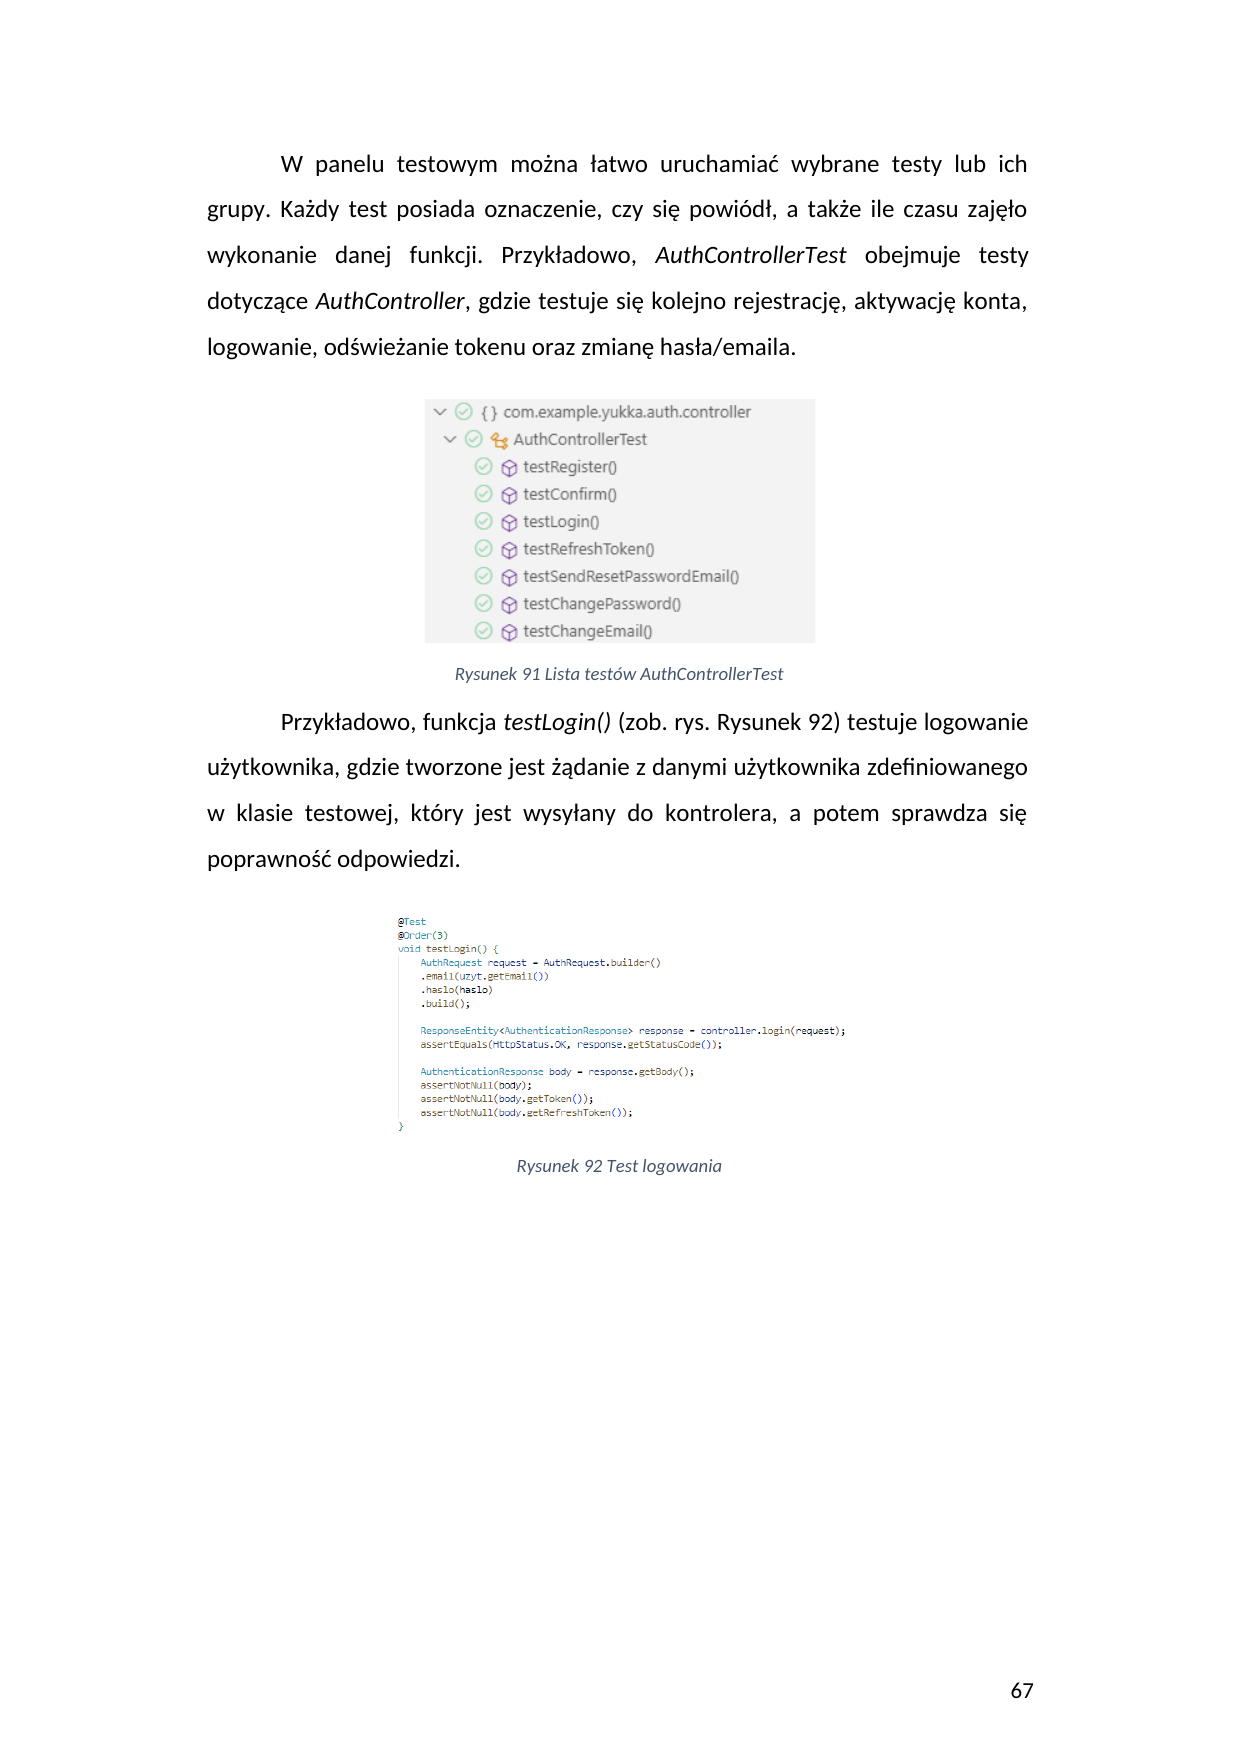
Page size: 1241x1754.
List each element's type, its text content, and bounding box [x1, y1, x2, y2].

text Przykładowo, funkcja testLogin() (zob. rys. 92) testuje logowanie użytkownika, gdzie tworzone jest żądanie z danymi użytkownika zdefiniowanego w klasie testowej, który jest wysyłany do kontrolera, a potem sprawdza się poprawność odpowiedzi. [207, 706, 1029, 873]
text W panelu testowym można łatwo uruchamiać wybrane testy lub ich grupy. Każdy test posiada oznaczenie, czy się powiódł, a także ile czasu zajęło wykonanie danej funkcji. Przykładowo, AuthControllerTest obejmuje testy dotyczące AuthController, gdzie testuje się kolejno rejestrację, aktywację konta, logowanie, odświeżanie tokenu oraz zmianę hasła/emaila. [207, 148, 1029, 361]
picture [393, 911, 847, 1134]
picture [424, 399, 816, 643]
